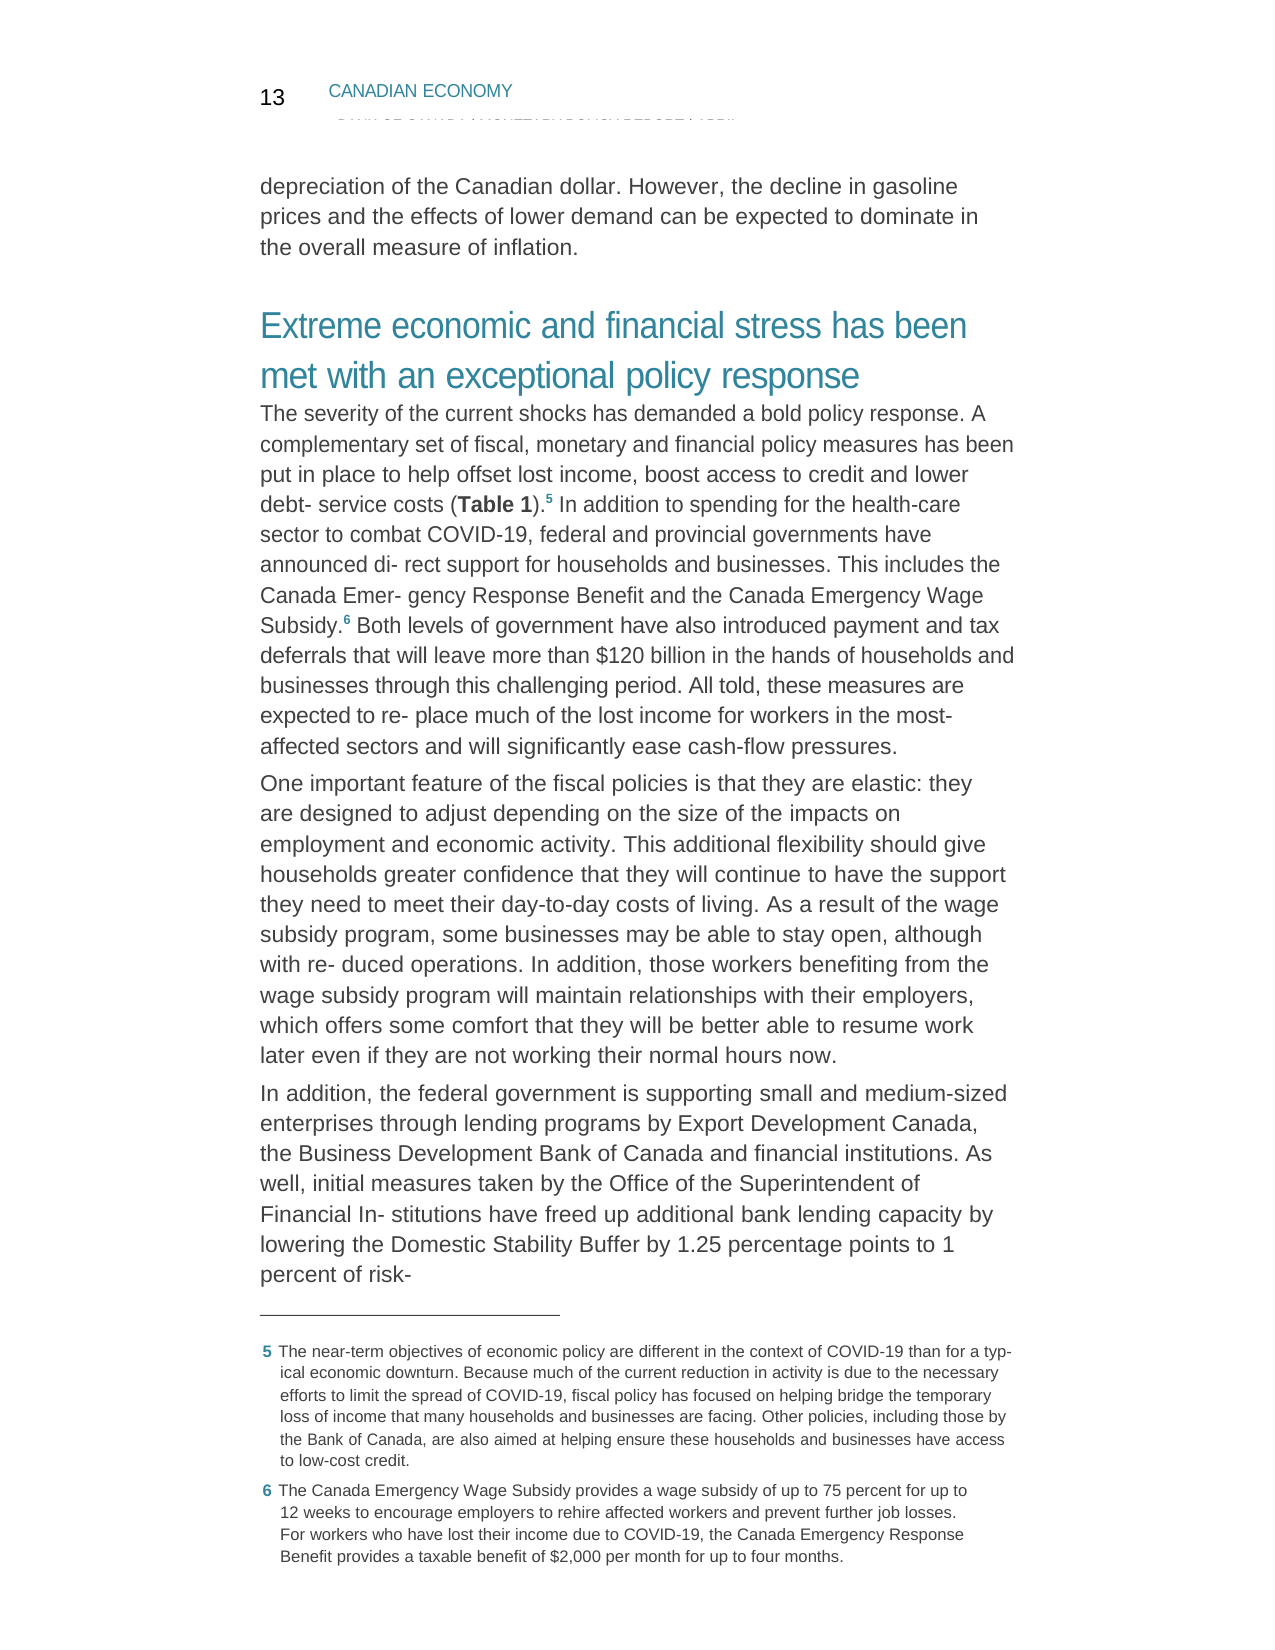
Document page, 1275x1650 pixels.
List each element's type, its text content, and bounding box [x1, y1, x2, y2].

list The Canada Emergency Wage Subsidy provides a wage subsidy of up to 75 percent for up to 12 weeks to encourage employers to rehire affected workers and prevent further job losses. For workers who have lost their income due to COVID-19, the Canada Emergency Response Benefit provides a taxable benefit of $2,000 per month for up to four months. [262, 1481, 980, 1566]
text One important feature of the fiscal policies is that they are elastic: they are designed to adjust depending on the size of the impacts on employment and economic activity. This additional flexibility should give households greater confidence that they will continue to have the support they need to meet their day-to-day costs of living. As a result of the wage subsidy program, some businesses may be able to stay open, although with re- duced operations. In addition, those workers benefiting from the wage subsidy program will maintain relationships with their employers, which offers some comfort that they will be better able to resume work later even if they are not working their normal hours now. [260, 770, 1009, 1068]
text complementary set of fiscal, monetary and financial policy measures has been put in place to help offset lost income, boost access to credit and lower debt- service costs (Table 1).5 In addition to spending for the health-care sector to combat COVID-19, federal and provincial governments have announced di- rect support for households and businesses. This includes the Canada Emer- gency Response Benefit and the Canada Emergency Wage Subsidy.6 Both levels of government have also introduced payment and tax deferrals that will leave more than $120 billion in the hands of households and businesses through this challenging period. All told, these measures are expected to re- place much of the lost income for workers in the most-affected sectors and will significantly ease cash-flow pressures. [260, 431, 1015, 759]
text In addition, the federal government is supporting small and medium-sized enterprises through lending programs by Export Development Canada, the Business Development Bank of Canada and financial institutions. As well, initial measures taken by the Office of the Superintendent of Financial In- stitutions have freed up additional bank lending capacity by lowering the Domestic Stability Buffer by 1.25 percentage points to 1 percent of risk- [260, 1080, 1015, 1287]
text depreciation of the Canadian dollar. However, the decline in gasoline prices and the effects of lower demand can be expected to dominate in the overall measure of inflation. [260, 173, 981, 260]
text CANADIAN ECONOMY [328, 80, 1217, 101]
text The severity of the current shocks has demanded a bold policy response. A [260, 402, 1217, 426]
list The near-term objectives of economic policy are different in the context of COVID-19 than for a typ- ical economic downturn. Because much of the current reduction in activity is due to the necessary efforts to limit the spread of COVID-19, fiscal policy has focused on helping bridge the temporary loss of income that many households and businesses are facing. Other policies, including those by the Bank of Canada, are also aimed at helping ensure these households and businesses have access to low-cost credit. [262, 1341, 1014, 1470]
subtitle Extreme economic and financial stress has been met with an exceptional policy response [260, 303, 990, 396]
